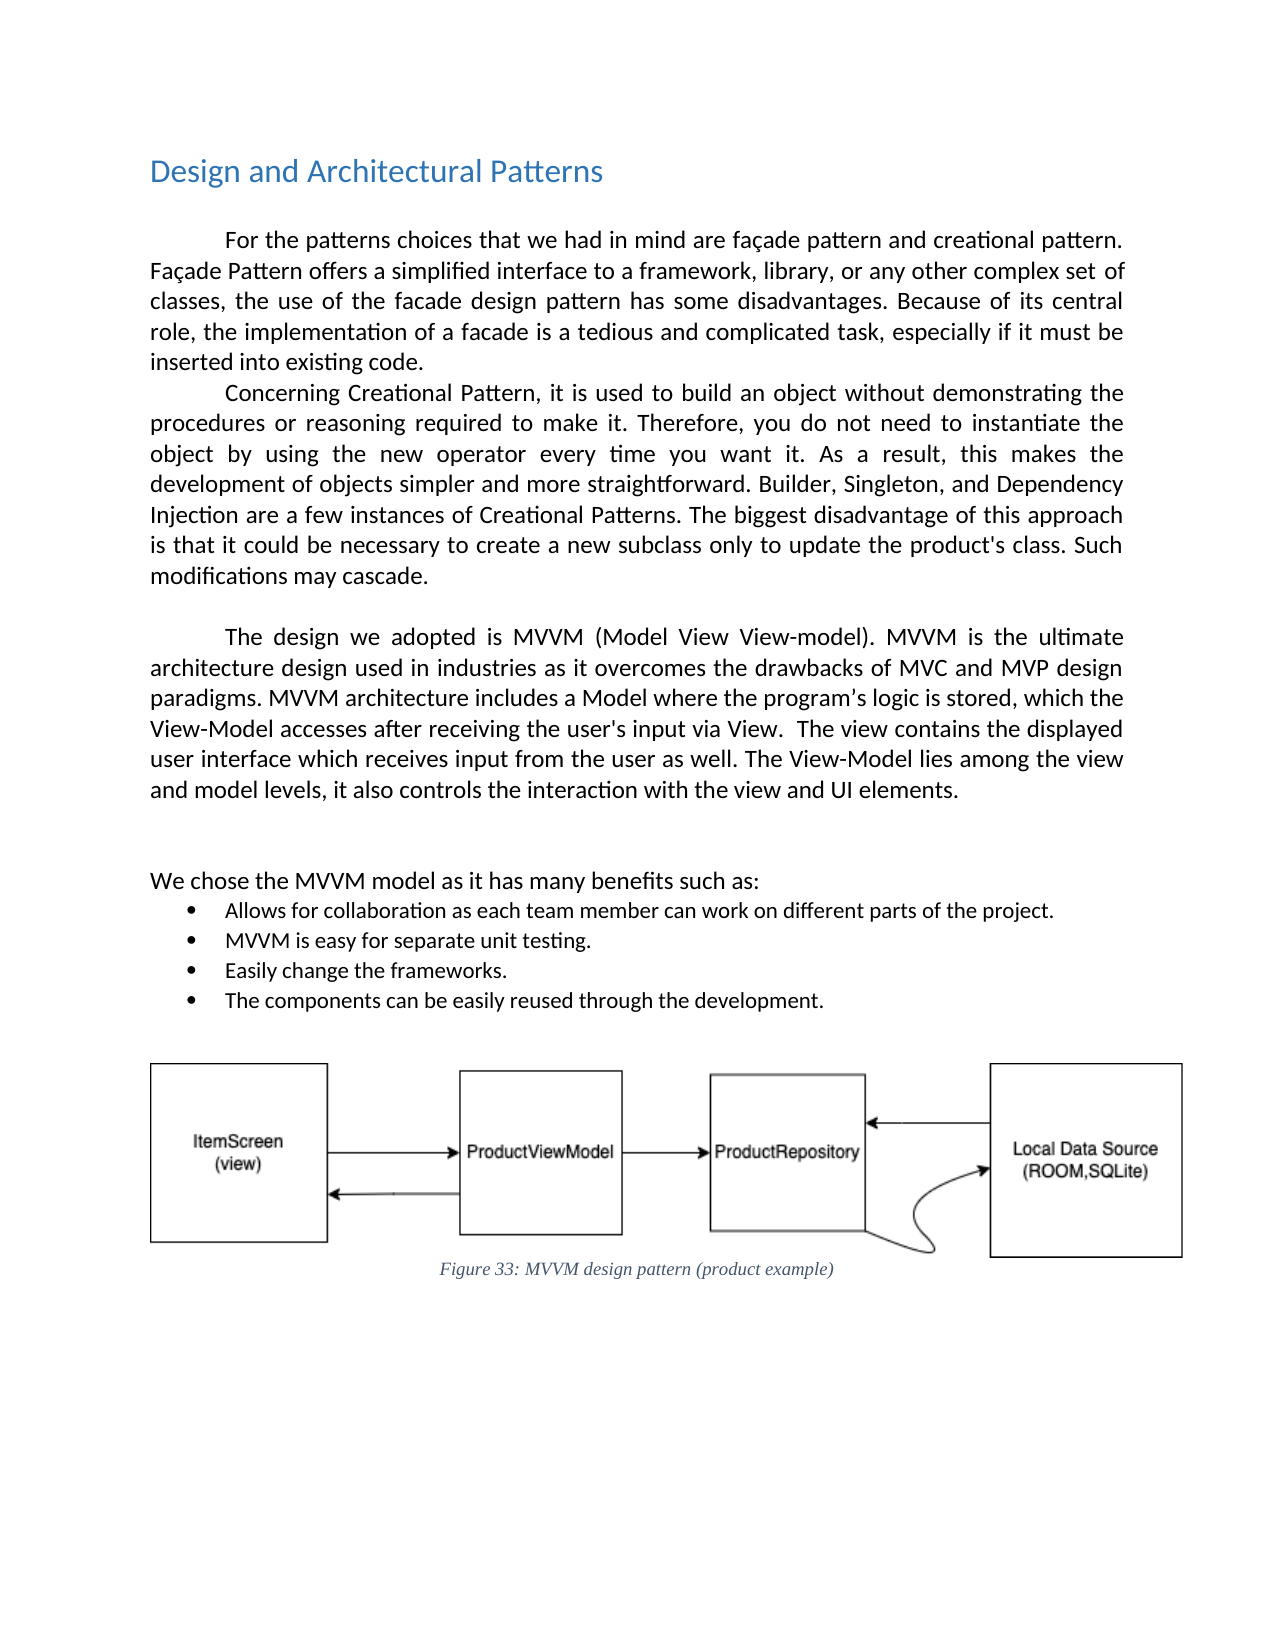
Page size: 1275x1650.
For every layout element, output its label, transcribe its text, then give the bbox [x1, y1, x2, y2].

text Figure 33: MVVM design pattern (product example) [150, 1258, 1125, 1279]
list MVVM is easy for separate unit testing. [187, 926, 1125, 954]
subtitle Design and Architectural Patterns [150, 150, 1125, 191]
text We chose the MVVM model as it has many benefits such as: [150, 865, 1125, 896]
text Concerning Creational Pattern, it is used to build an object without demonstrating the procedures or reasoning required to make it. Therefore, you do not need to instantiate the object by using the new operator every time you want it. As a result, this makes the development of objects simpler and more straightforward. Builder, Singleton, and Dependency Injection are a few instances of Creational Patterns. The biggest disadvantage of this approach is that it could be necessary to create a new subclass only to update the product's class. Such modifications may cascade. [150, 377, 1125, 591]
list Allows for collaboration as each team member can work on different parts of the project. [187, 896, 1125, 924]
text For the patterns choices that we had in mind are façade pattern and creational pattern. Façade Pattern offers a simplified interface to a framework, library, or any other complex set of classes, the use of the facade design pattern has some disadvantages. Because of its central role, the implementation of a facade is a tedious and complicated task, especially if it must be inserted into existing code. [150, 224, 1125, 377]
list The components can be easily reused through the development. [187, 987, 1125, 1014]
list Easily change the frameworks. [187, 956, 1125, 984]
text The design we adopted is MVVM (Model View View-model). MVVM is the ultimate architecture design used in industries as it overcomes the drawbacks of MVC and MVP design paradigms. MVVM architecture includes a Model where the program’s logic is stored, which the View-Model accesses after receiving the user's input via View. The view contains the displayed user interface which receives input from the user as well. The View-Model lies among the view and model levels, it also controls the interaction with the view and UI elements. [150, 621, 1125, 804]
picture [150, 1063, 1183, 1258]
